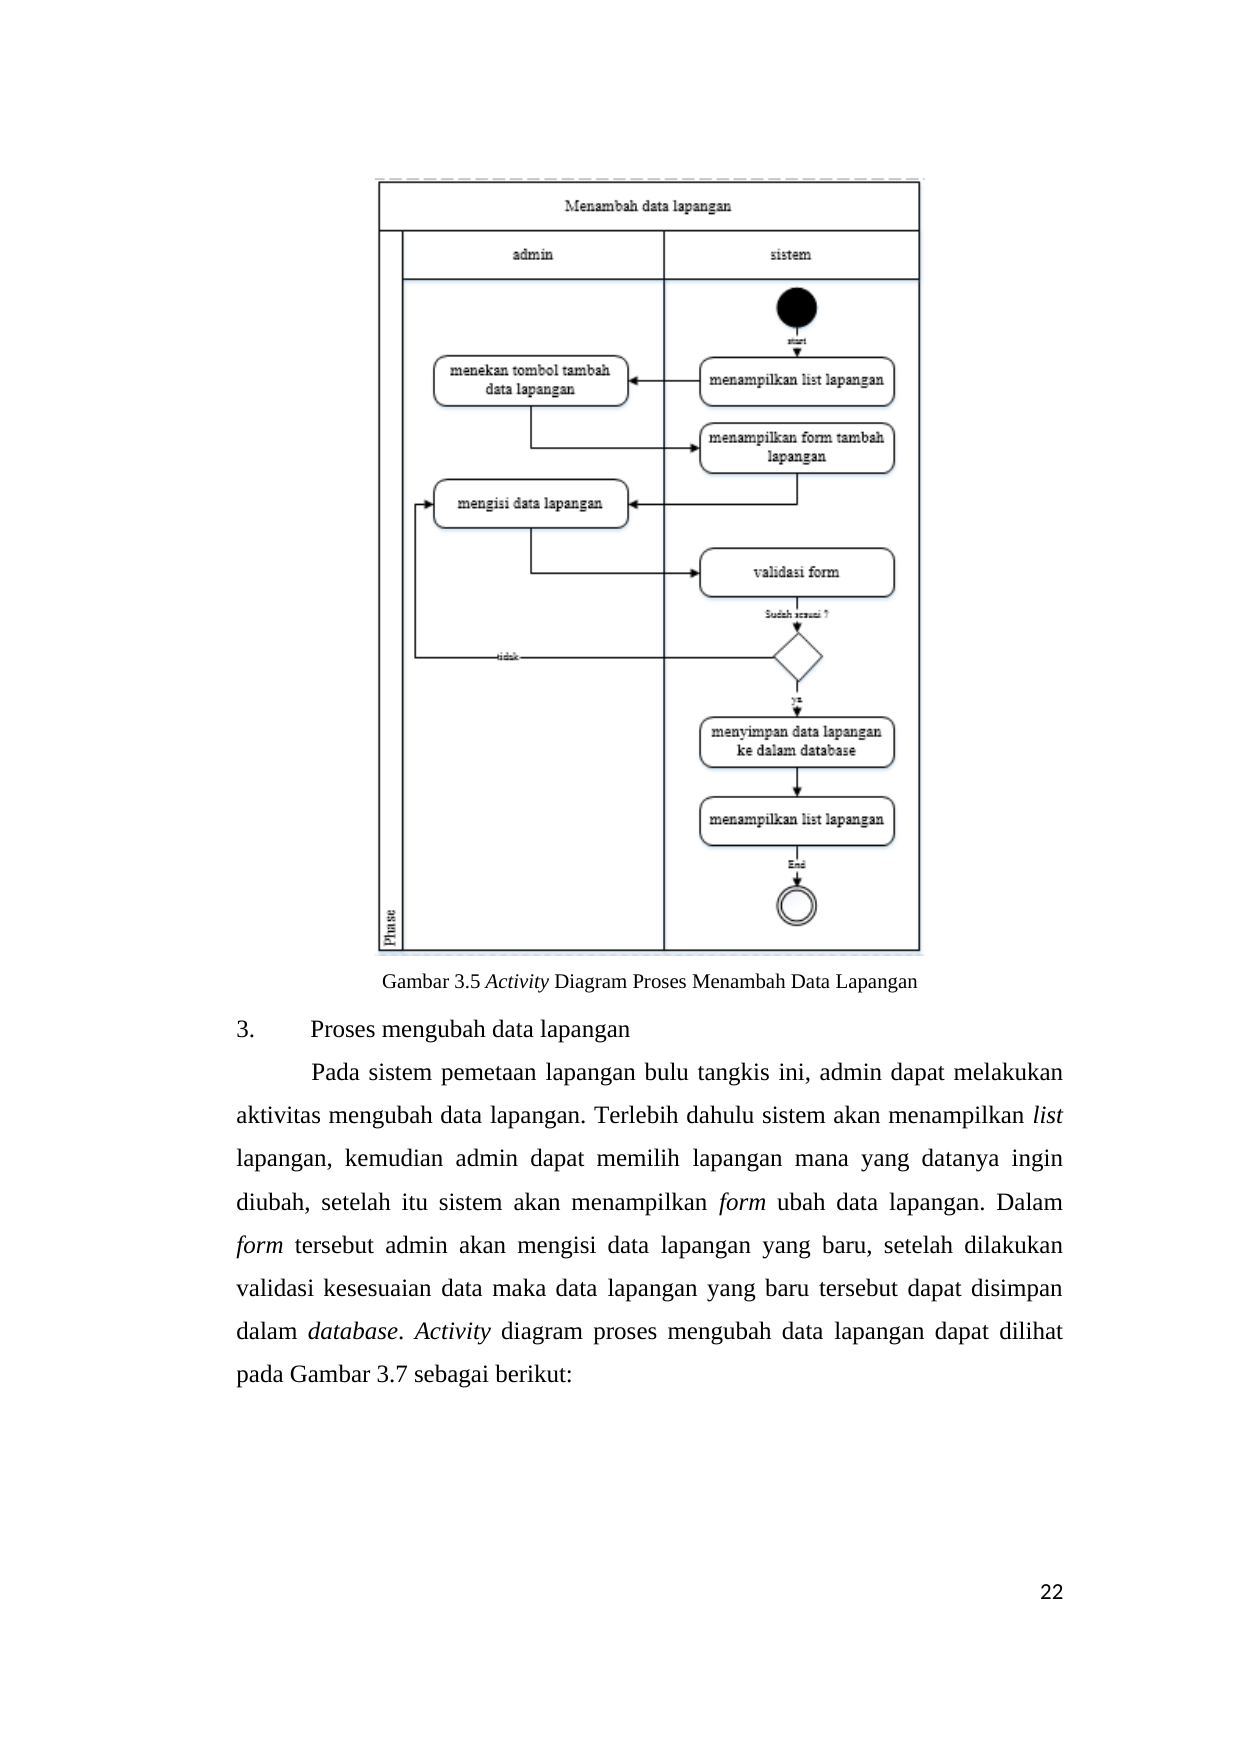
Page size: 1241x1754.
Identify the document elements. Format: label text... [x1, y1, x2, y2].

picture [374, 177, 925, 956]
list Proses mengubah data lapangan [236, 1014, 1063, 1043]
text Pada sistem pemetaan lapangan bulu tangkis ini, admin dapat melakukan aktivitas mengubah data lapangan. Terlebih dahulu sistem akan menampilkan list lapangan, kemudian admin dapat memilih lapangan mana yang datanya ingin diubah, setelah itu sistem akan menampilkan form ubah data lapangan. Dalam form tersebut admin akan mengisi data lapangan yang baru, setelah dilakukan validasi kesesuaian data maka data lapangan yang baru tersebut dapat disimpan dalam database. Activity diagram proses mengubah data lapangan dapat dilihat pada Gambar 3.7 sebagai berikut: [236, 1057, 1063, 1388]
